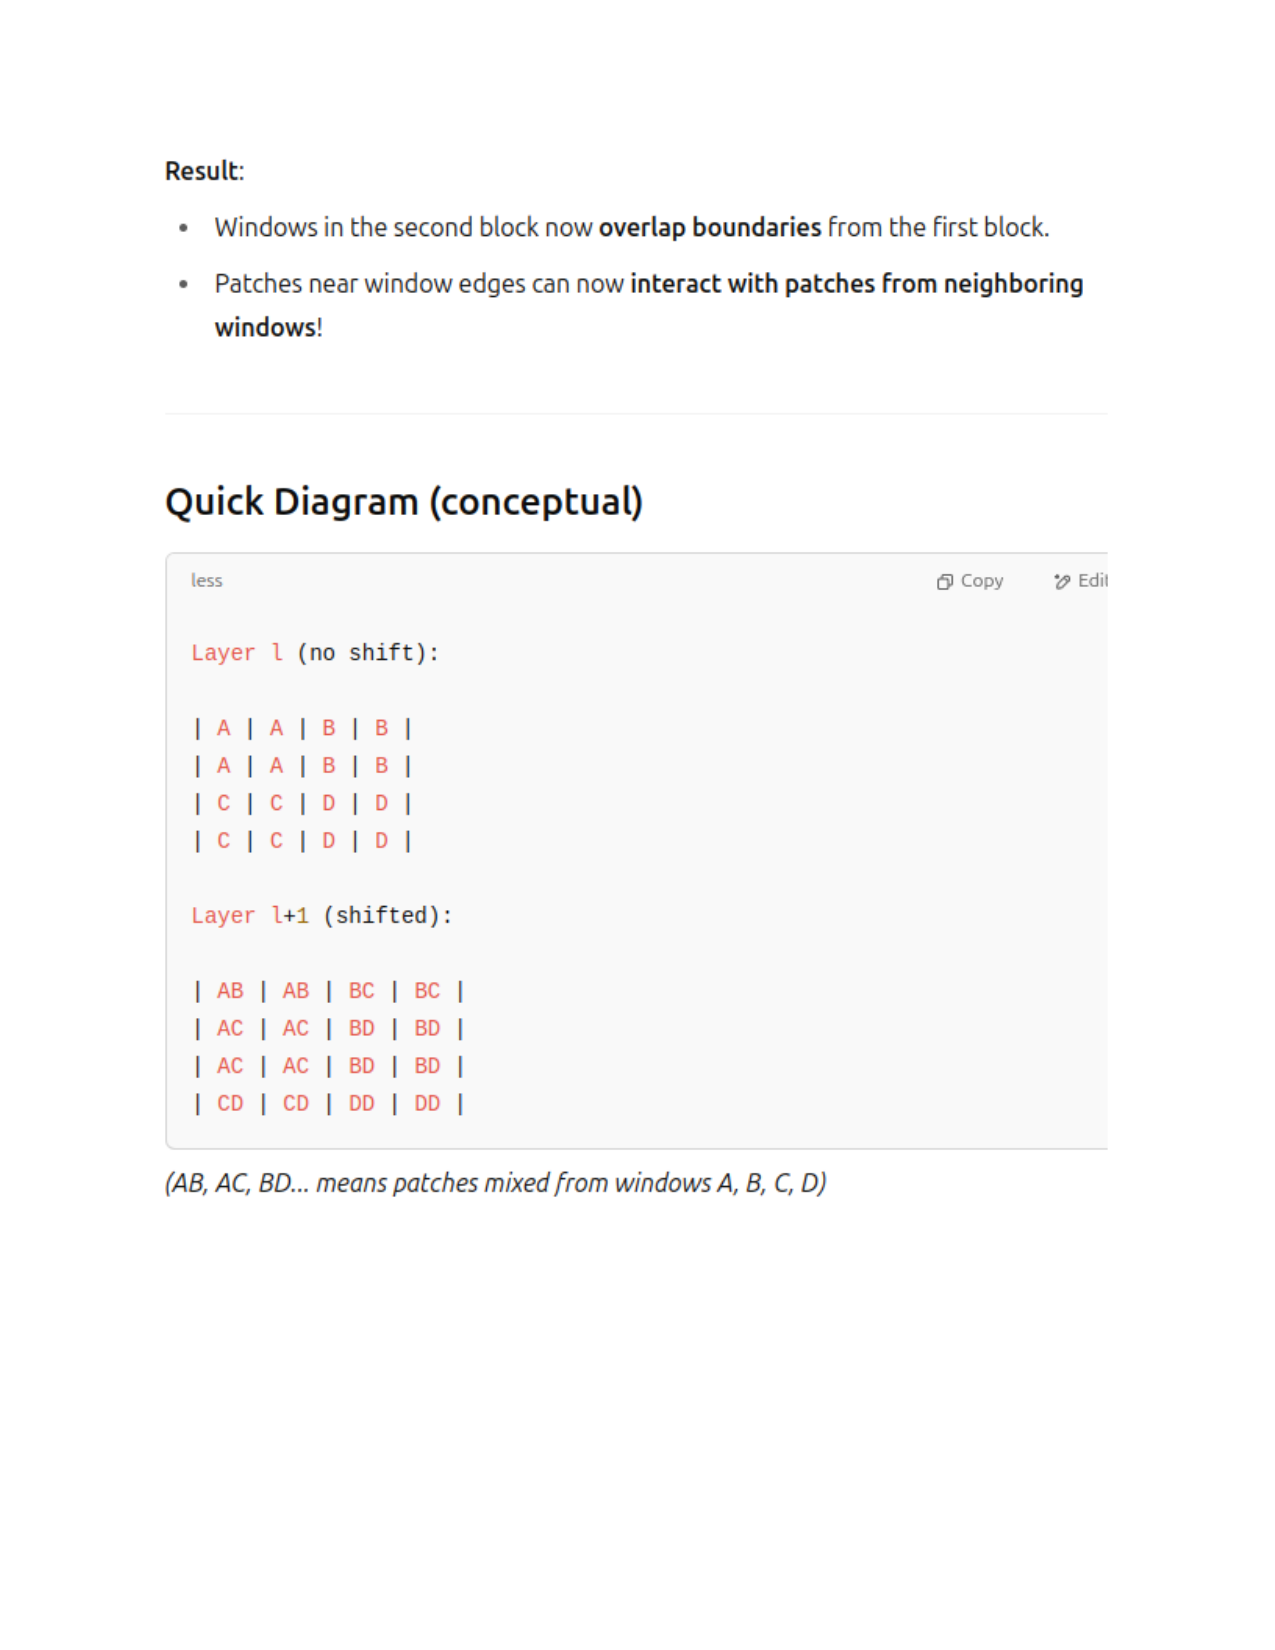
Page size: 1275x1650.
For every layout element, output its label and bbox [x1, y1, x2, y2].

picture [150, 150, 1108, 1211]
